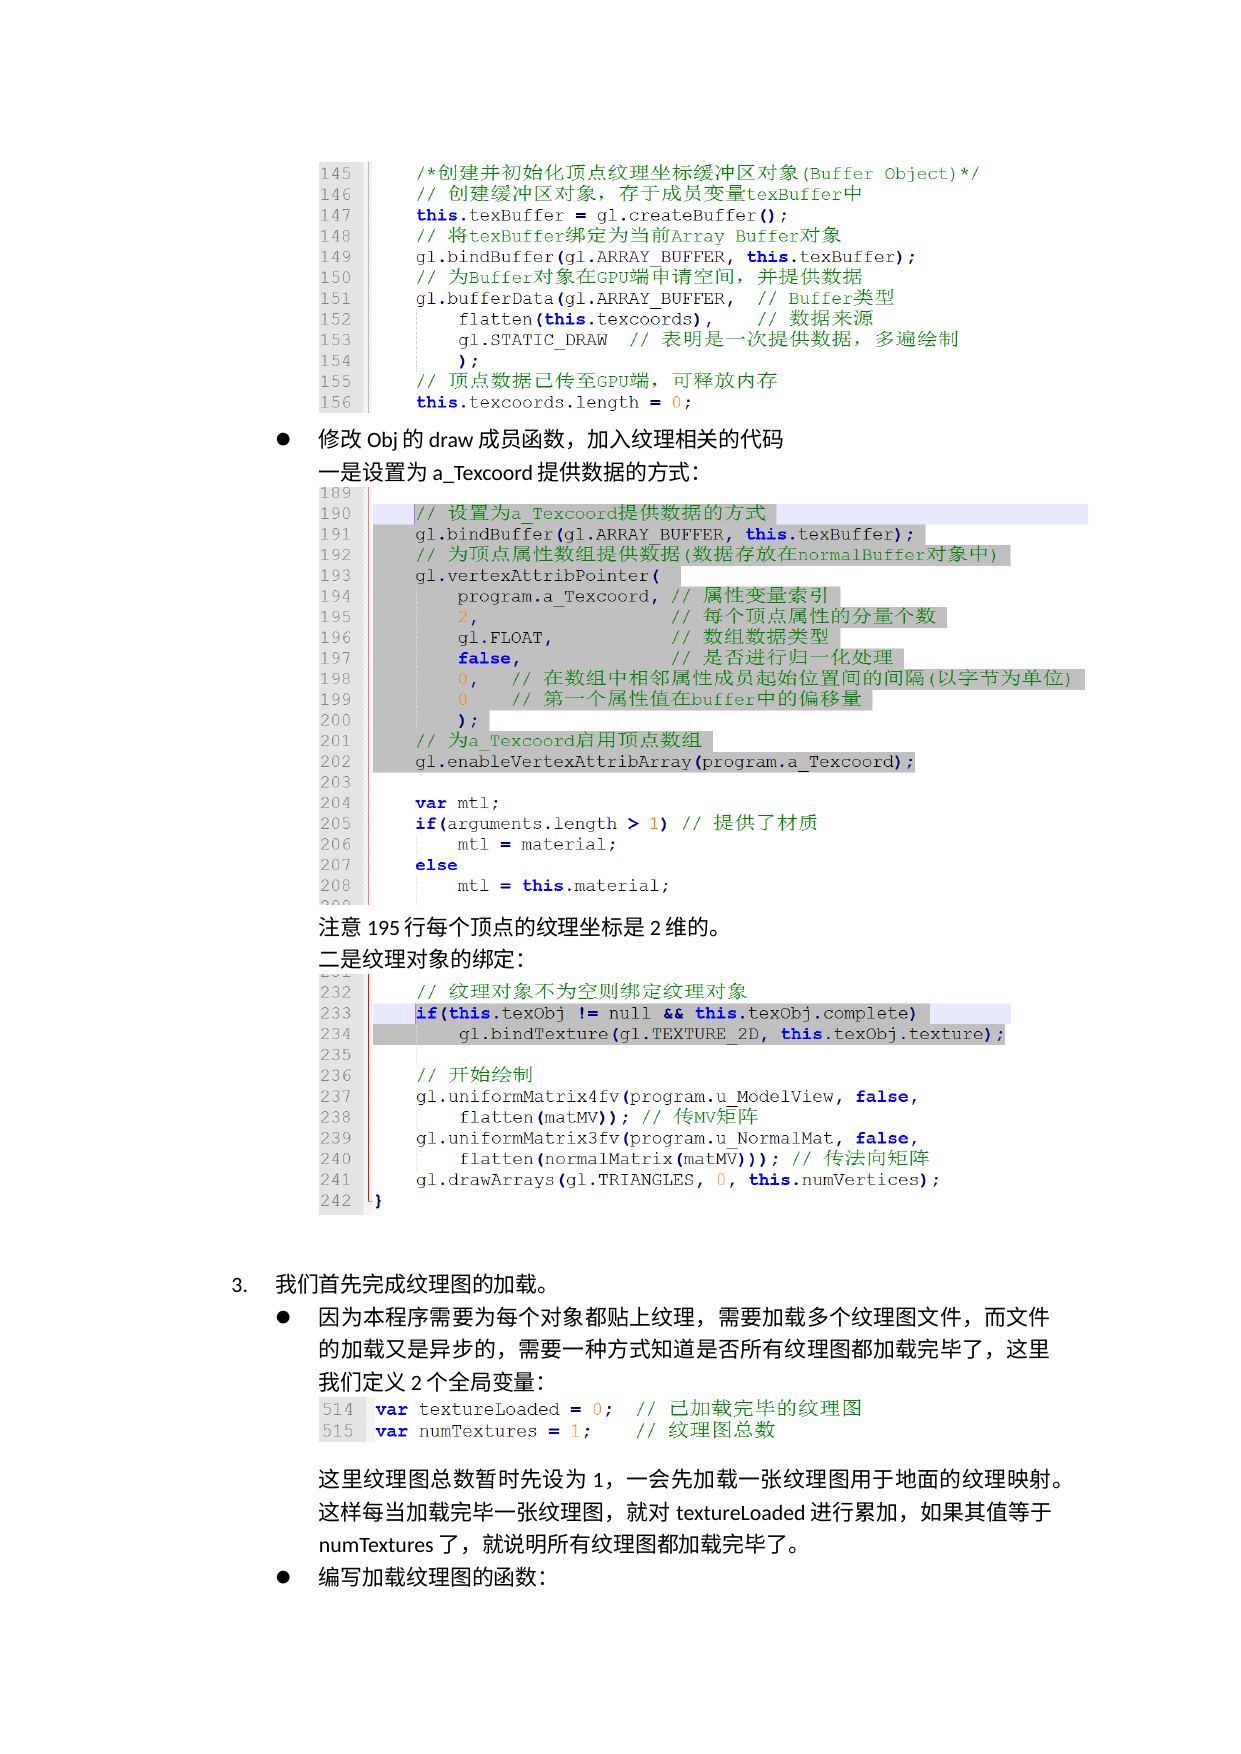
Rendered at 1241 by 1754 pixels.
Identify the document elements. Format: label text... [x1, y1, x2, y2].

text 这里纹理图总数暂时先设为1，一会先加载一张纹理图用于地面的纹理映射。这样每当加载完毕一张纹理图，就对textureLoaded进行累加，如果其值等于numTextures了，就说明所有纹理图都加载完毕了。 [319, 1462, 1053, 1559]
list 因为本程序需要为每个对象都贴上纹理，需要加载多个纹理图文件，而文件的加载又是异步的，需要一种方式知道是否所有纹理图都加载完毕了，这里我们定义2个全局变量： [275, 1299, 1053, 1397]
list 我们首先完成纹理图的加载。 [231, 1267, 1053, 1299]
picture [318, 974, 1011, 1215]
picture [318, 1397, 864, 1442]
list 编写加载纹理图的函数： [275, 1559, 1053, 1592]
list 修改Obj的draw成员函数，加入纹理相关的代码 [275, 422, 1053, 454]
picture [318, 487, 1089, 905]
text 注意195行每个顶点的纹理坐标是2维的。 [319, 909, 1053, 942]
text 二是纹理对象的绑定： [319, 942, 1053, 974]
picture [318, 162, 984, 413]
text 一是设置为a_Texcoord提供数据的方式： [319, 454, 1053, 487]
